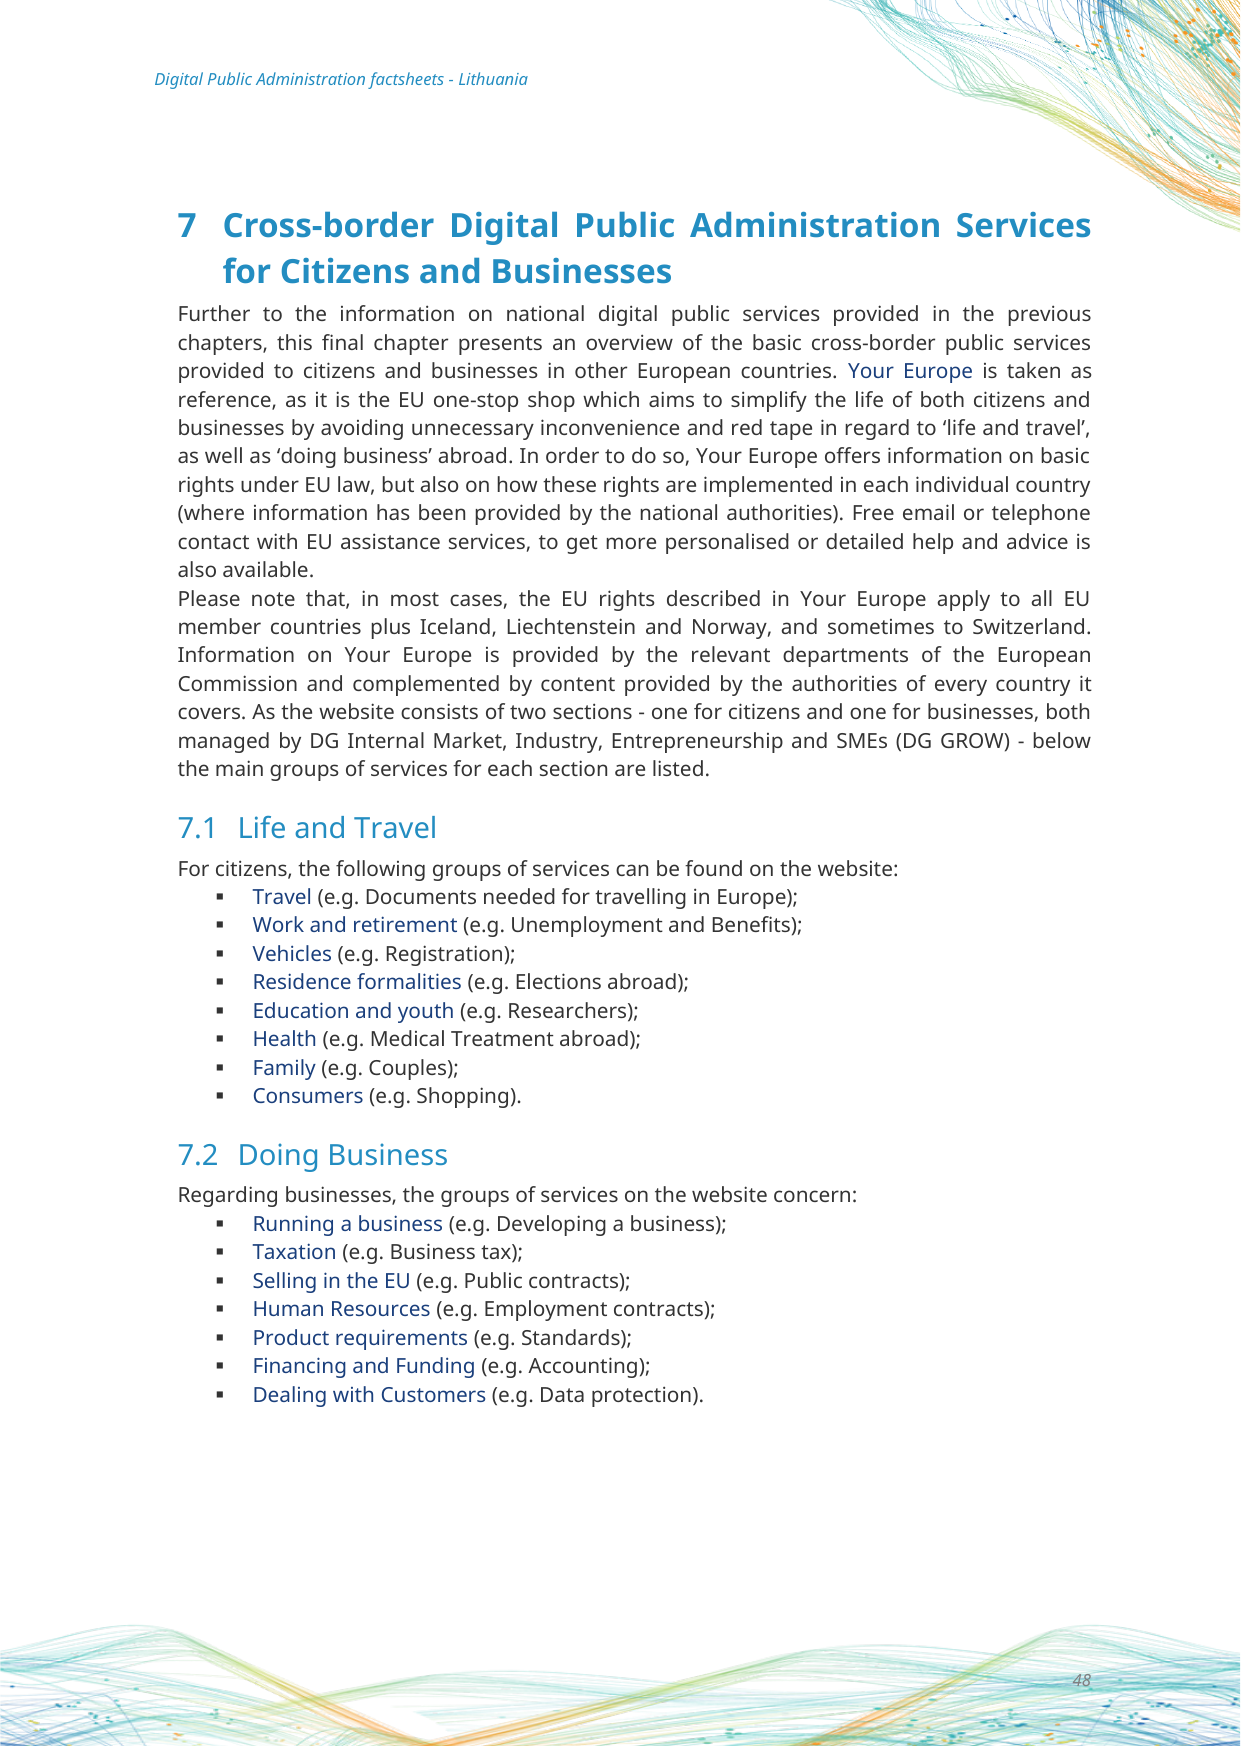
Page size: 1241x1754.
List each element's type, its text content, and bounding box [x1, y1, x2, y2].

subtitle Life and Travel [177, 808, 1092, 847]
list Travel (e.g. Documents needed for travelling in Europe); [215, 882, 1092, 911]
list Selling in the EU (e.g. Public contracts); [215, 1266, 1092, 1294]
list Financing and Funding (e.g. Accounting); [215, 1351, 1092, 1380]
list Dealing with Customers (e.g. Data protection). [215, 1380, 1092, 1408]
list Product requirements (e.g. Standards); [215, 1323, 1092, 1351]
subtitle Doing Business [177, 1135, 1092, 1174]
list Health (e.g. Medical Treatment abroad); [215, 1024, 1092, 1053]
list Residence formalities (e.g. Elections abroad); [215, 967, 1092, 996]
picture [0, 1600, 1241, 1746]
text Regarding businesses, the groups of services on the website concern: [177, 1181, 1092, 1209]
list Taxation (e.g. Business tax); [215, 1237, 1092, 1266]
picture [816, 0, 1241, 250]
subtitle Cross-border Digital Public Administration Services for Citizens and Businesses [177, 202, 1092, 293]
list Consumers (e.g. Shopping). [215, 1081, 1092, 1110]
text For citizens, the following groups of services can be found on the website: [177, 854, 1092, 882]
text Please note that, in most cases, the EU rights described in Your Europe apply to all EU member countries plus Iceland, Liechtenstein and Norway, and sometimes to Switzerland. Information on Your Europe is provided by the relevant departments of the European Commission and complemented by content provided by the authorities of every country it covers. As the website consists of two sections - one for citizens and one for businesses, both managed by DG Internal Market, Industry, Entrepreneurship and SMEs (DG GROW) - below the main groups of services for each section are listed. [177, 584, 1092, 783]
list Education and youth (e.g. Researchers); [215, 996, 1092, 1024]
list Work and retirement (e.g. Unemployment and Benefits); [215, 911, 1092, 939]
text Further to the information on national digital public services provided in the previous chapters, this final chapter presents an overview of the basic cross-border public services provided to citizens and businesses in other European countries. Your Europe is taken as reference, as it is the EU one-stop shop which aims to simplify the life of both citizens and businesses by avoiding unnecessary inconvenience and red tape in regard to ‘life and travel’, as well as ‘doing business’ abroad. In order to do so, Your Europe offers information on basic rights under EU law, but also on how these rights are implemented in each individual country (where information has been provided by the national authorities). Free email or telephone contact with EU assistance services, to get more personalised or detailed help and advice is also available. [177, 299, 1092, 584]
list Human Resources (e.g. Employment contracts); [215, 1294, 1092, 1323]
list Vehicles (e.g. Registration); [215, 939, 1092, 967]
list Running a business (e.g. Developing a business); [215, 1209, 1092, 1237]
list Family (e.g. Couples); [215, 1053, 1092, 1081]
